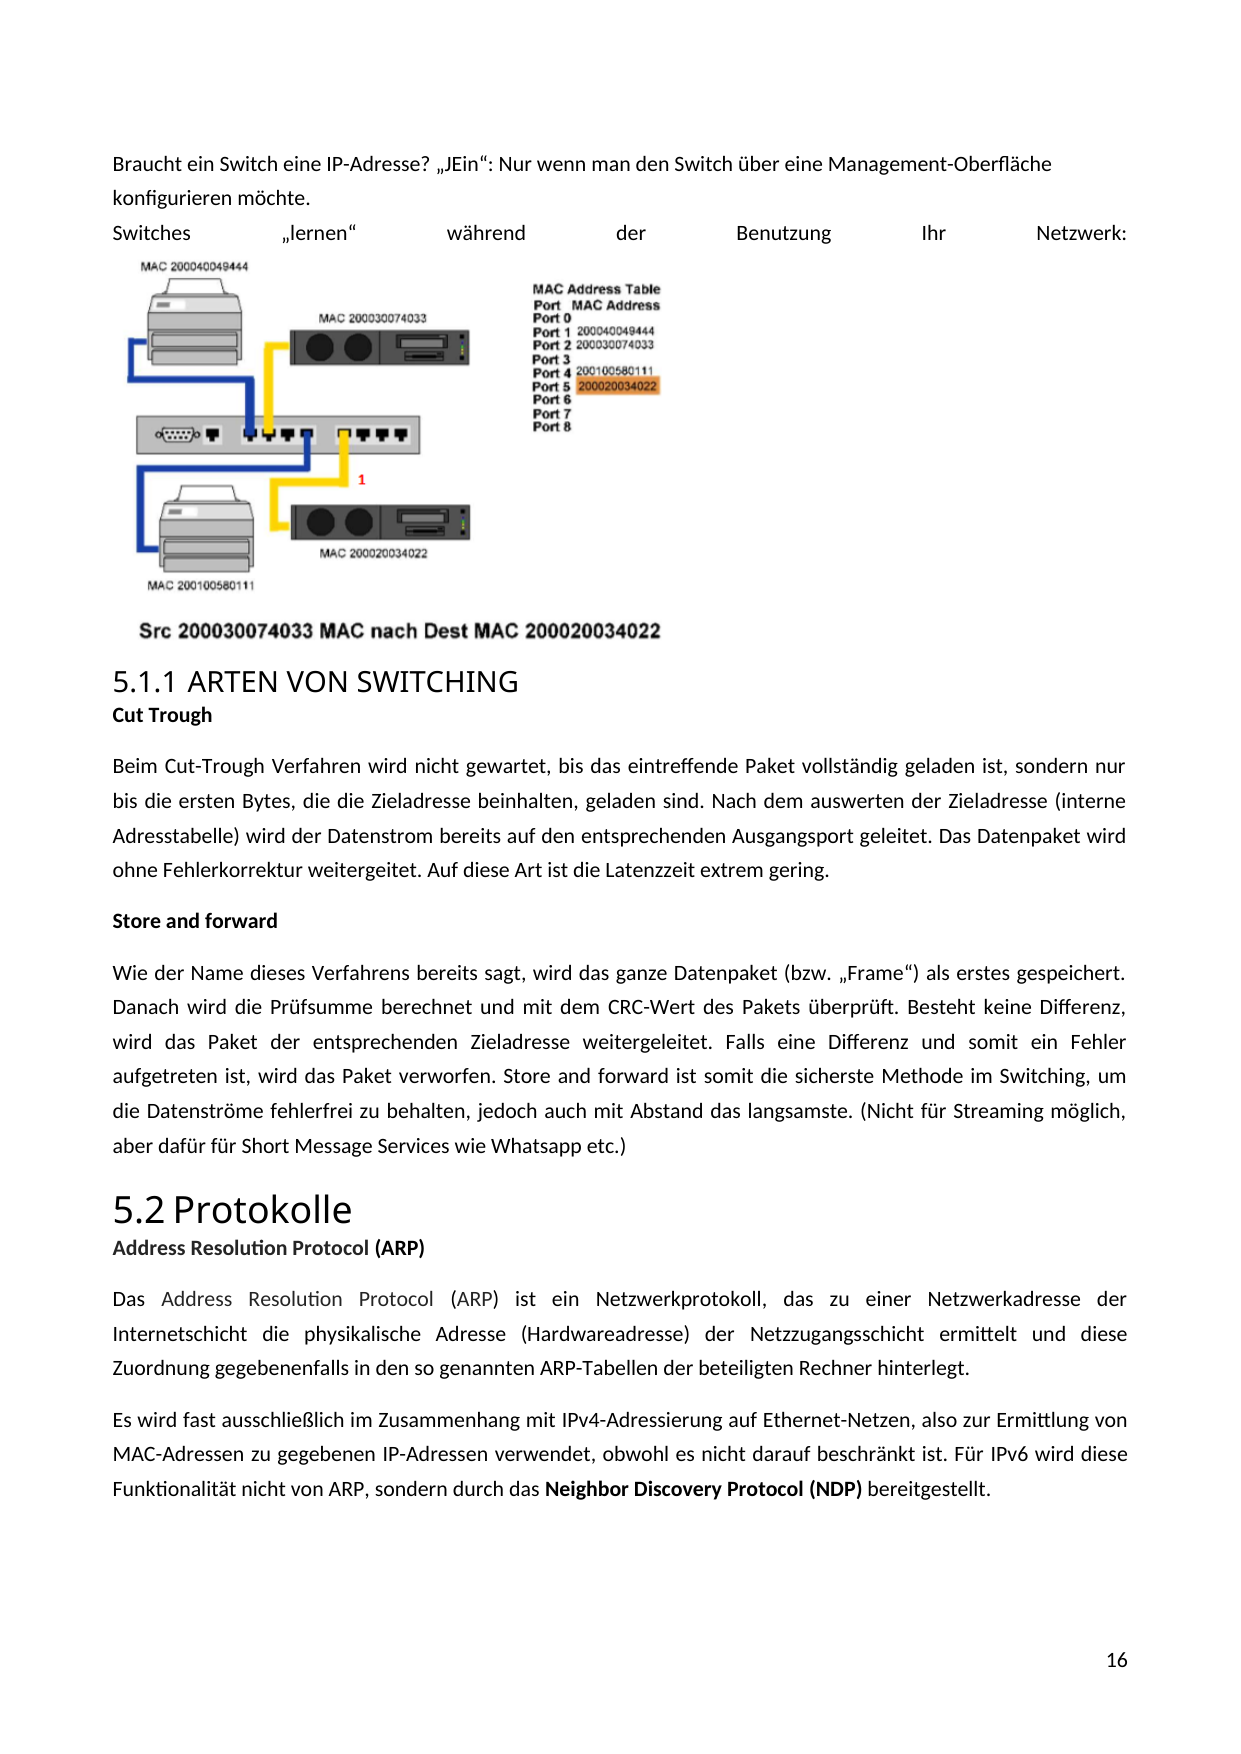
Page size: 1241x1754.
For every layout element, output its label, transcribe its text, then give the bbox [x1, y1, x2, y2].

picture [112, 253, 663, 646]
text Es wird fast ausschließlich im Zusammenhang mit IPv4-Adressierung auf Ethernet-Netzen, also zur Ermittlung von MAC-Adressen zu gegebenen IP-Adressen verwendet, obwohl es nicht darauf beschränkt ist. Für IPv6 wird diese Funktionalität nicht von ARP, sondern durch das Neighbor Discovery Protocol (NDP) bereitgestellt. [112, 1406, 1128, 1502]
text Beim Cut-Trough Verfahren wird nicht gewartet, bis das eintreffende Paket vollständig geladen ist, sondern nur bis die ersten Bytes, die die Zieladresse beinhalten, geladen sind. Nach dem auswerten der Zieladresse (interne Adresstabelle) wird der Datenstrom bereits auf den entsprechenden Ausgangsport geleitet. Das Datenpaket wird ohne Fehlerkorrektur weitergeitet. Auf diese Art ist die Latenzzeit extrem gering. [112, 753, 1128, 883]
text Address Resolution Protocol (ARP) [369, 1234, 1128, 1261]
subtitle Protokolle [112, 1183, 1128, 1234]
text Wie der Name dieses Verfahrens bereits sagt, wird das ganze Datenpaket (bzw. „Frame“) als erstes gespeichert. Danach wird die Prüfsumme berechnet und mit dem CRC-Wert des Pakets überprüft. Besteht keine Differenz, wird das Paket der entsprechenden Zieladresse weitergeleitet. Falls eine Differenz und somit ein Fehler aufgetreten ist, wird das Paket verworfen. Store and forward ist somit die sicherste Methode im Switching, um die Datenströme fehlerfrei zu behalten, jedoch auch mit Abstand das langsamste. (Nicht für Streaming möglich, aber dafür für Short Message Services wie Whatsapp etc.) [112, 959, 1128, 1158]
text Store and forward [112, 908, 1128, 934]
text Braucht ein Switch eine IP-Adresse? „JEin“: Nur wenn man den Switch über eine Management-Oberfläche konfigurieren möchte. [112, 150, 1128, 211]
text Das Address Resolution Protocol (ARP) ist ein Netzwerkprotokoll, das zu einer Netzwerkadresse der Internetschicht die physikalische Adresse (Hardwareadresse) der Netzzugangsschicht ermittelt und diese Zuordnung gegebenenfalls in den so genannten ARP-Tabellen der beteiligten Rechner hinterlegt. [112, 1285, 1128, 1381]
text Cut Trough [112, 701, 1128, 728]
subtitle Arten von Switching [112, 662, 1128, 701]
